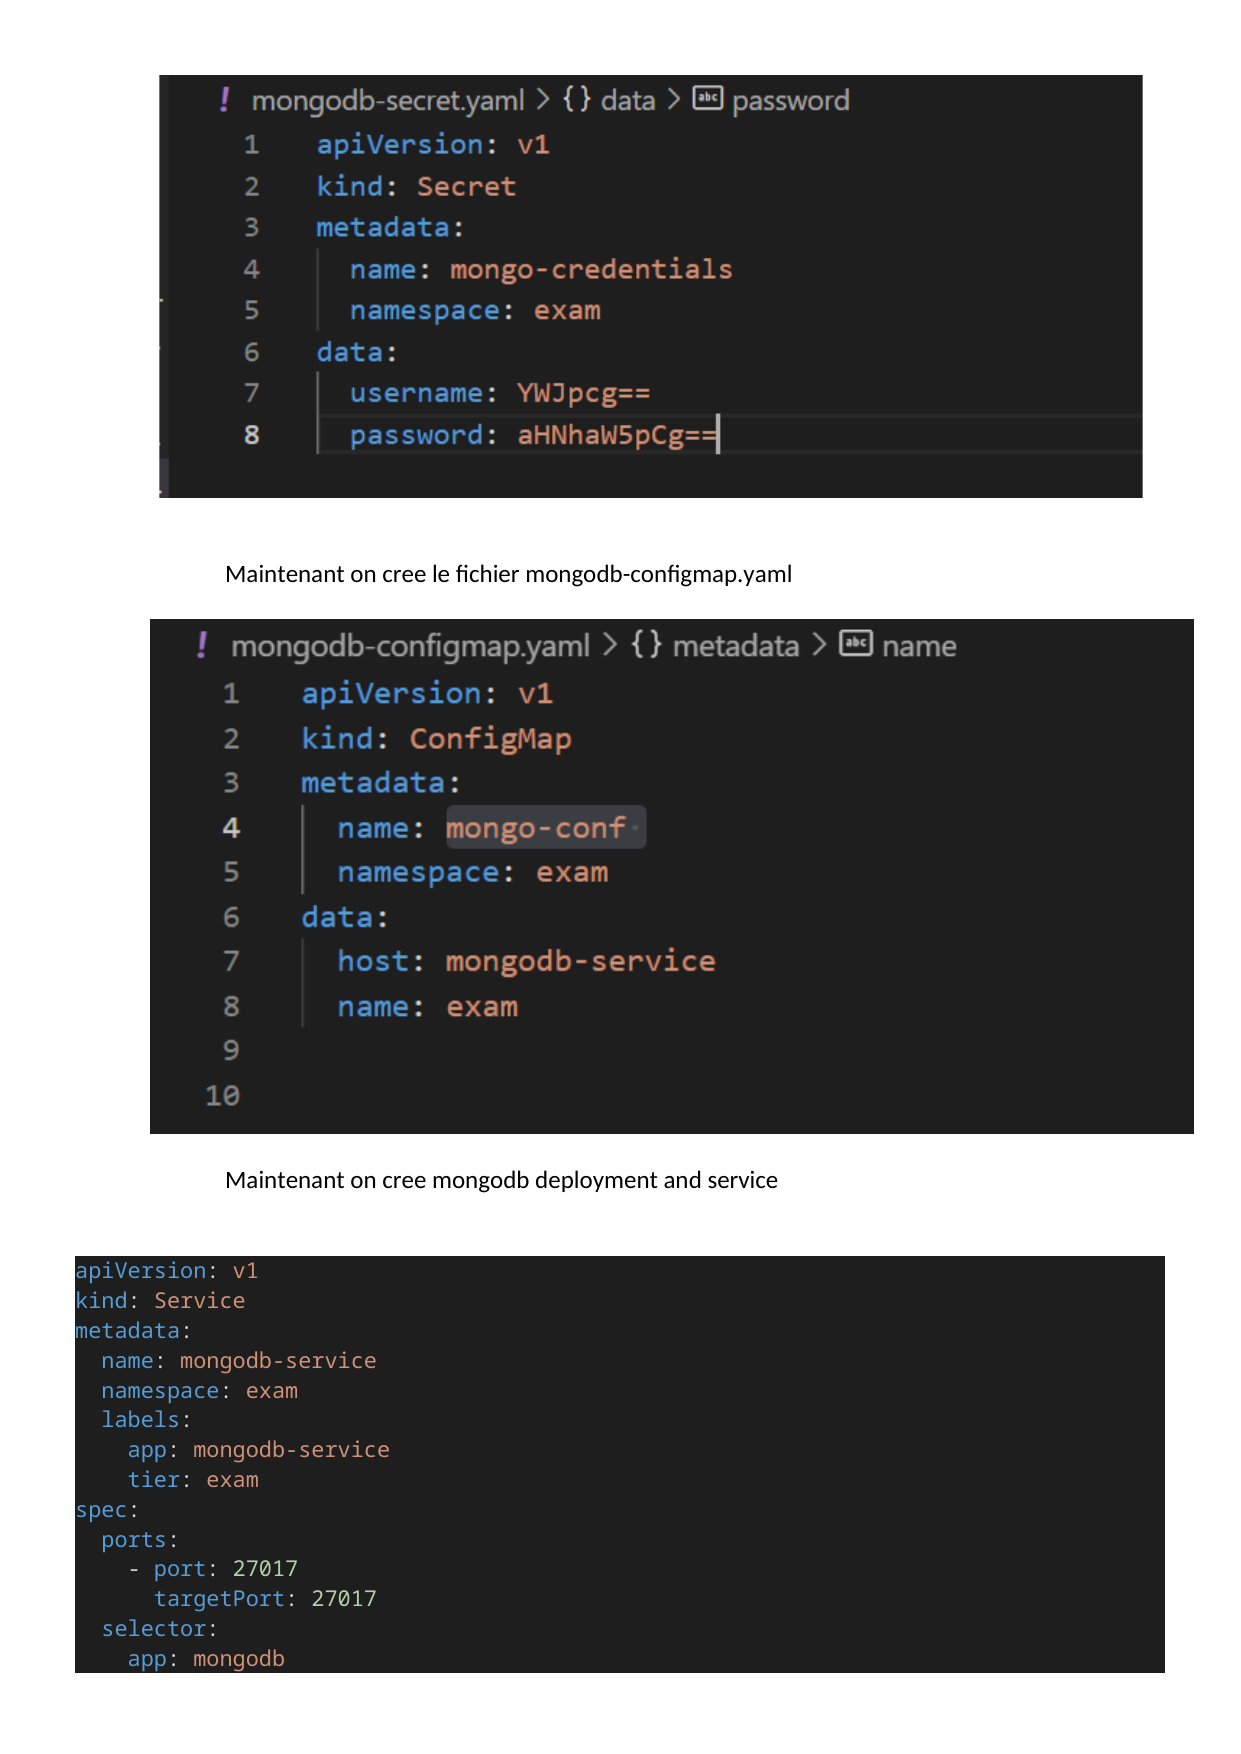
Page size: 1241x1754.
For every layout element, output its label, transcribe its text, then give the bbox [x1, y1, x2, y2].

text Maintenant on cree le fichier mongodb-configmap.yaml [225, 558, 1165, 589]
text metadata: [75, 1315, 1165, 1345]
text selector: [75, 1613, 1165, 1643]
text app: mongodb-service [75, 1434, 1165, 1464]
text spec: [75, 1494, 1165, 1524]
text namespace: exam [75, 1375, 1165, 1404]
text Maintenant on cree mongodb deployment and service [225, 1164, 1165, 1194]
text labels: [75, 1404, 1165, 1434]
text app: mongodb [75, 1643, 1165, 1673]
text tier: exam [75, 1464, 1165, 1494]
text targetPort: 27017 [75, 1583, 1165, 1613]
text kind: Service [75, 1285, 1165, 1315]
text name: mongodb-service [75, 1345, 1165, 1375]
picture [150, 619, 1194, 1134]
text apiVersion: v1 [75, 1256, 1165, 1285]
picture [159, 75, 1143, 498]
text ports: [75, 1524, 1165, 1553]
text - port: 27017 [75, 1553, 1165, 1583]
